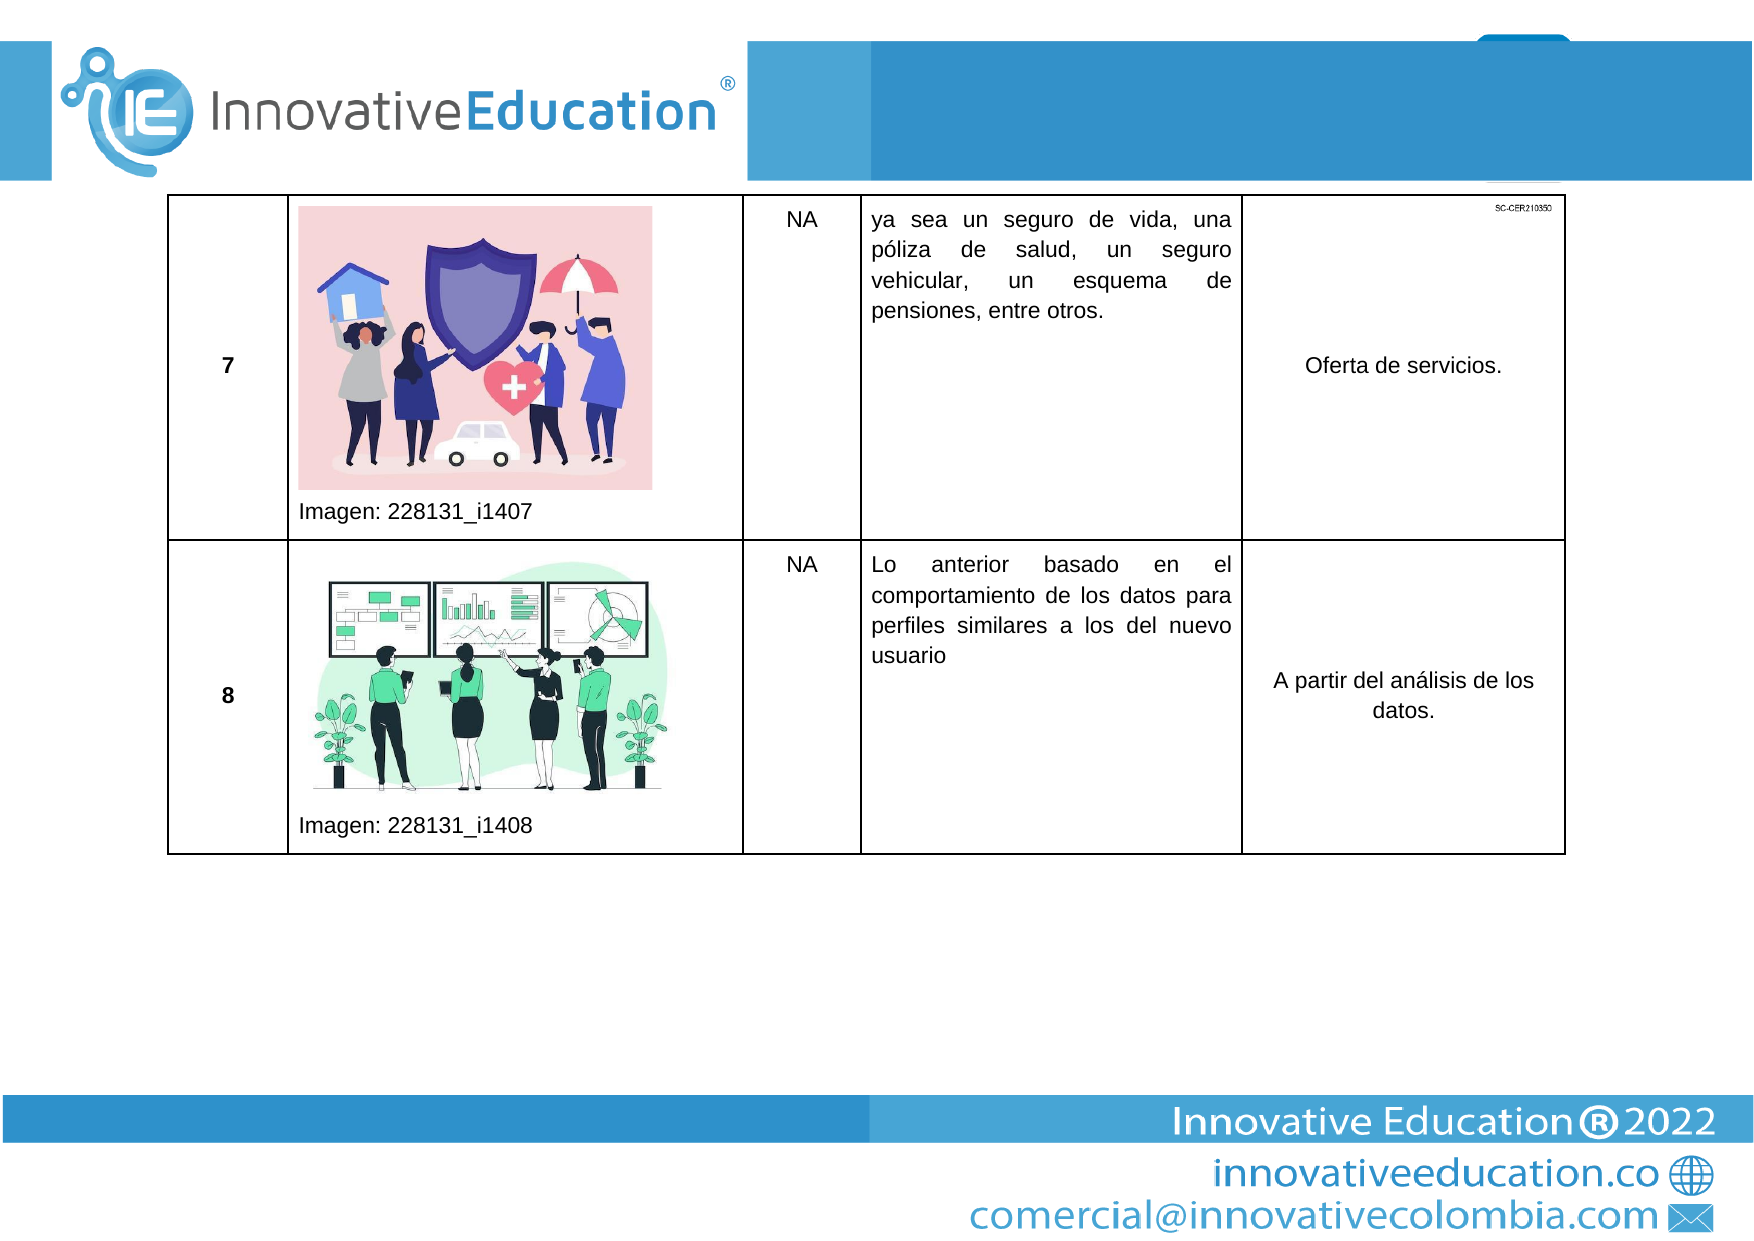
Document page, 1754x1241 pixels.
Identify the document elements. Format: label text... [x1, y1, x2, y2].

table_cell A partir del análisis de los datos. [1243, 541, 1564, 853]
picture [2, 1093, 1754, 1239]
table_cell Lo anterior basado en el comportamiento de los datos para perfiles similares a los del nuevo usuario [862, 541, 1241, 853]
table_cell Oferta de servicios. [1243, 196, 1564, 539]
table_cell Imagen: 228131_i1407 [289, 196, 742, 539]
table_cell 7 [169, 196, 287, 539]
table_cell ya sea un seguro de vida, una póliza de salud, un seguro vehicular, un esquema de pensiones, entre otros. [862, 196, 1241, 539]
table_cell NA [744, 541, 860, 853]
picture [298, 206, 653, 490]
picture [298, 551, 677, 804]
table_cell NA [744, 196, 860, 539]
picture [0, 28, 1752, 214]
table_cell Imagen: 228131_i1408 [289, 541, 742, 853]
table_cell 8 [169, 541, 287, 853]
